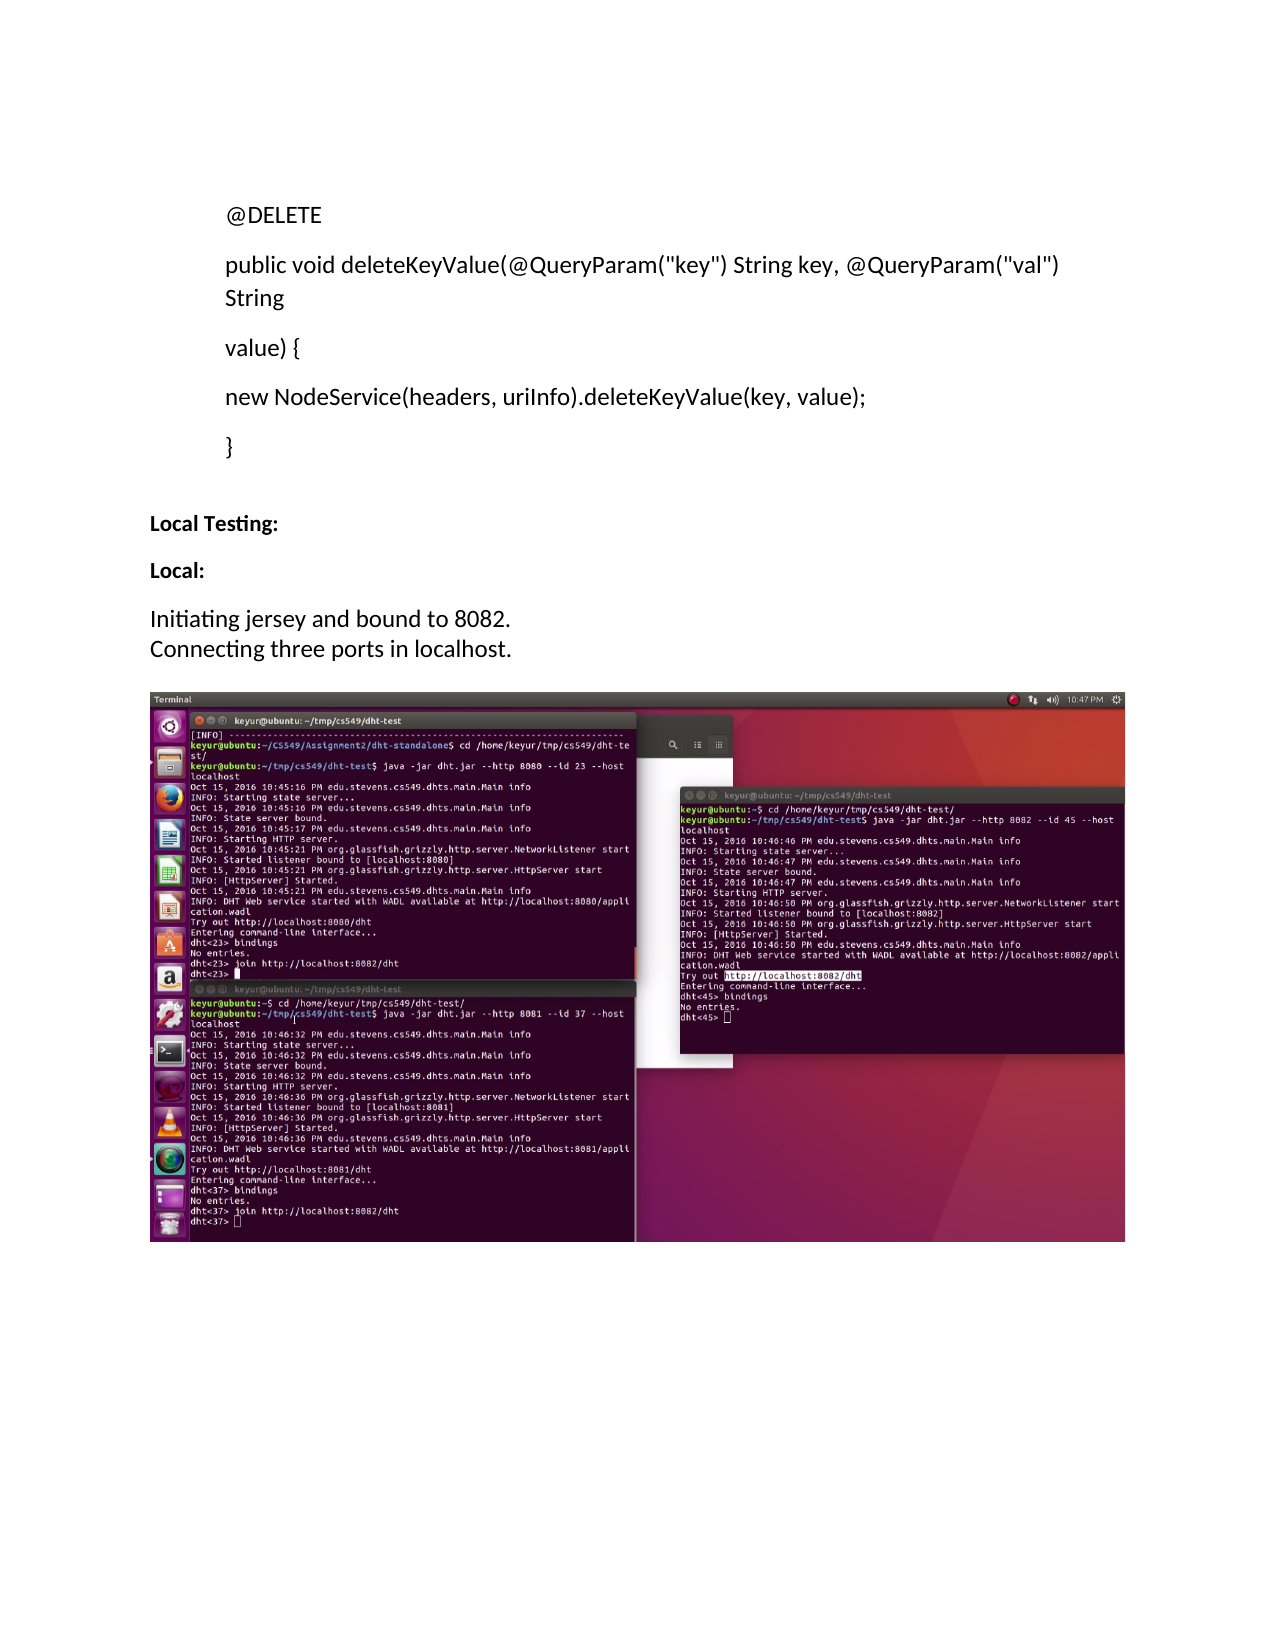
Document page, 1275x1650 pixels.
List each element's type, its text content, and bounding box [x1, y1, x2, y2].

text Local: [150, 556, 1125, 584]
text Connecting three ports in localhost. [150, 633, 1125, 664]
text Local Testing: [150, 509, 1125, 537]
text new NodeService(headers, uriInfo).deleteKeyValue(key, value); [225, 381, 1125, 412]
text @DELETE [225, 199, 1125, 230]
text public void deleteKeyValue(@QueryParam("key") String key, @QueryParam("val") String [225, 249, 1125, 313]
text Initiating jersey and bound to 8082. [150, 603, 1125, 633]
text } [225, 431, 1125, 461]
picture [150, 692, 1125, 1242]
text value) { [225, 332, 1125, 362]
